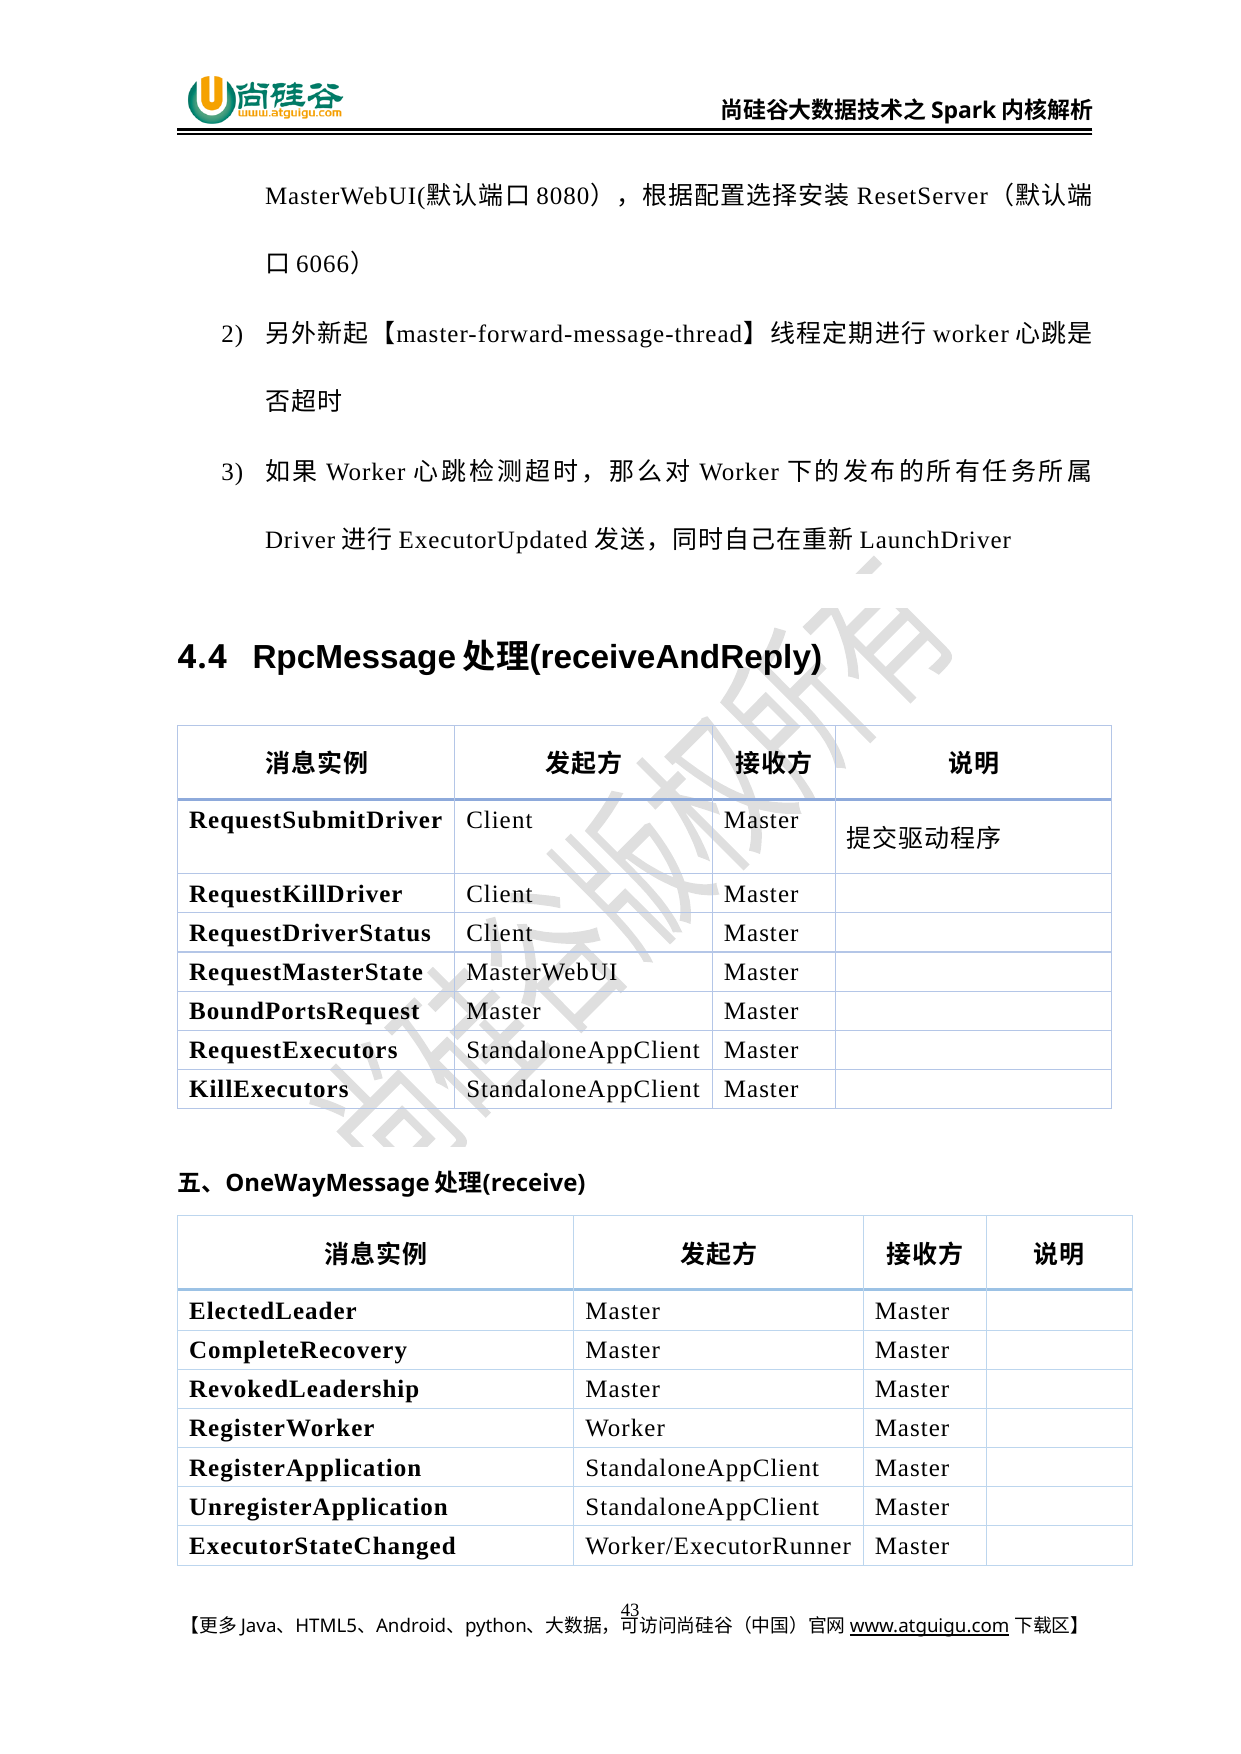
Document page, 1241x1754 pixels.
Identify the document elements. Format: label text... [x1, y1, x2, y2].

picture [177, 68, 362, 128]
table_cell [987, 1331, 1132, 1369]
table_cell Master [713, 874, 835, 912]
table_cell Master [713, 801, 835, 873]
table_cell ElectedLeader [178, 1291, 573, 1329]
table_cell [836, 874, 1111, 912]
table_cell KillExecutors [178, 1070, 454, 1108]
table_cell [987, 1526, 1132, 1564]
table_cell RequestMasterState [178, 953, 454, 991]
table_header 消息实例 [178, 1216, 573, 1288]
table_cell StandaloneAppClient [574, 1487, 863, 1525]
table_cell Master [864, 1487, 986, 1525]
table_cell Master [713, 992, 835, 1030]
table_cell StandaloneAppClient [455, 1070, 712, 1108]
table_cell [987, 1370, 1132, 1408]
table_cell Master [864, 1331, 986, 1369]
table_cell CompleteRecovery [178, 1331, 573, 1369]
table_header 接收方 [713, 726, 835, 798]
table_cell Master [864, 1409, 986, 1447]
table_header 说明 [836, 726, 1111, 798]
table_cell Master [864, 1370, 986, 1408]
table_cell Master [713, 913, 835, 951]
table_cell RequestExecutors [178, 1031, 454, 1069]
table_cell Worker/ExecutorRunner [574, 1526, 863, 1564]
table_cell MasterWebUI [455, 953, 712, 991]
table_cell Client [455, 913, 712, 951]
table_cell RegisterApplication [178, 1448, 573, 1486]
list 另外新起【master-forward-message-thread】线程定期进行worker心跳是否超时 [221, 298, 1092, 434]
table_cell [836, 1070, 1111, 1108]
table_cell UnregisterApplication [178, 1487, 573, 1525]
table_cell Master [713, 953, 835, 991]
table_header 说明 [987, 1216, 1132, 1288]
table_cell RevokedLeadership [178, 1370, 573, 1408]
list 如果Worker心跳检测超时，那么对Worker下的发布的所有任务所属Driver进行ExecutorUpdated发送，同时自己在重新LaunchDriver [221, 436, 1092, 572]
table_cell RegisterWorker [178, 1409, 573, 1447]
table_header 发起方 [455, 726, 712, 798]
table_header 发起方 [574, 1216, 863, 1288]
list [221, 160, 1092, 296]
table_cell ExecutorStateChanged [178, 1526, 573, 1564]
table_cell Master [864, 1448, 986, 1486]
table_cell RequestDriverStatus [178, 913, 454, 951]
table_cell [987, 1487, 1132, 1525]
table_cell Master [864, 1291, 986, 1329]
table_header 消息实例 [178, 726, 454, 798]
table_header 接收方 [864, 1216, 986, 1288]
table_cell Master [455, 992, 712, 1030]
table_cell Master [713, 1070, 835, 1108]
table_cell Client [455, 874, 712, 912]
table_cell Master [574, 1370, 863, 1408]
table_cell [987, 1291, 1132, 1329]
table_cell [836, 953, 1111, 991]
table_cell Master [574, 1331, 863, 1369]
table_cell [836, 913, 1111, 951]
table_cell Master [864, 1526, 986, 1564]
table_cell [987, 1409, 1132, 1447]
table_cell Client [455, 801, 712, 873]
table_cell BoundPortsRequest [178, 992, 454, 1030]
table_cell [836, 1031, 1111, 1069]
table_cell RequestKillDriver [178, 874, 454, 912]
table_cell StandaloneAppClient [574, 1448, 863, 1486]
table_cell Master [713, 1031, 835, 1069]
table_cell RequestSubmitDriver [178, 801, 454, 873]
table_cell [987, 1448, 1132, 1486]
table_cell Worker [574, 1409, 863, 1447]
table_cell Master [574, 1291, 863, 1329]
text 五、OneWayMessage处理(receive) [177, 1147, 1092, 1215]
table_cell [836, 992, 1111, 1030]
table_cell StandaloneAppClient [455, 1031, 712, 1069]
subtitle RpcMessage处理(receiveAndReply) [177, 620, 1092, 688]
table_cell 提交驱动程序 [836, 801, 1111, 873]
